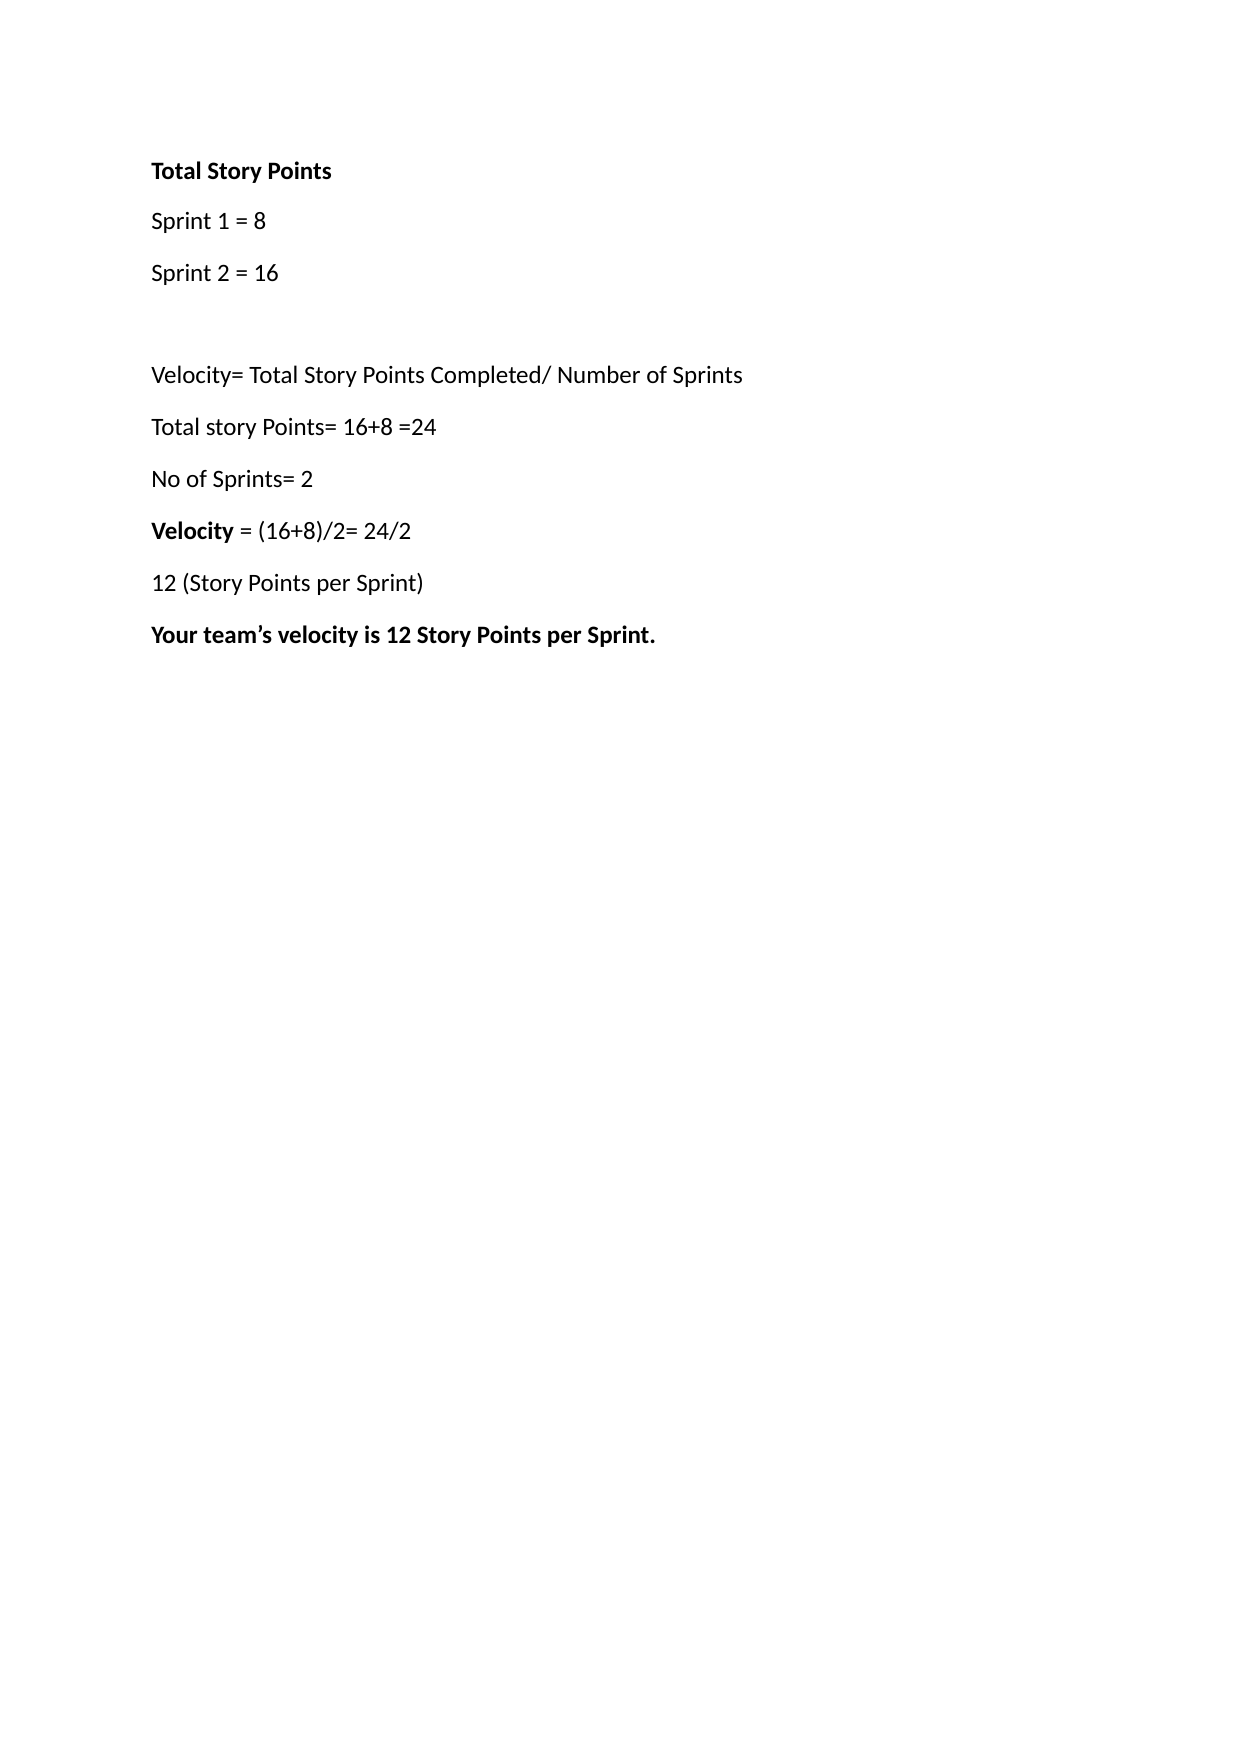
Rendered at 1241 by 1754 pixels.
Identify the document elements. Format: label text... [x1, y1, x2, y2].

text No of Sprints= 2 [151, 463, 1067, 494]
text 12 (Story Points per Sprint) [151, 567, 1067, 598]
text Sprint 1 = 8 [151, 205, 1067, 236]
text Total story Points= 16+8 =24 [151, 411, 1067, 441]
text Total Story Points [151, 156, 1067, 186]
text Your team’s velocity is 12 Story Points per Sprint. [151, 620, 1067, 650]
text Velocity= Total Story Points Completed/ Number of Sprints [151, 359, 1067, 389]
text Velocity = (16+8)/2= 24/2 [151, 515, 1067, 546]
text Sprint 2 = 16 [151, 257, 1067, 288]
